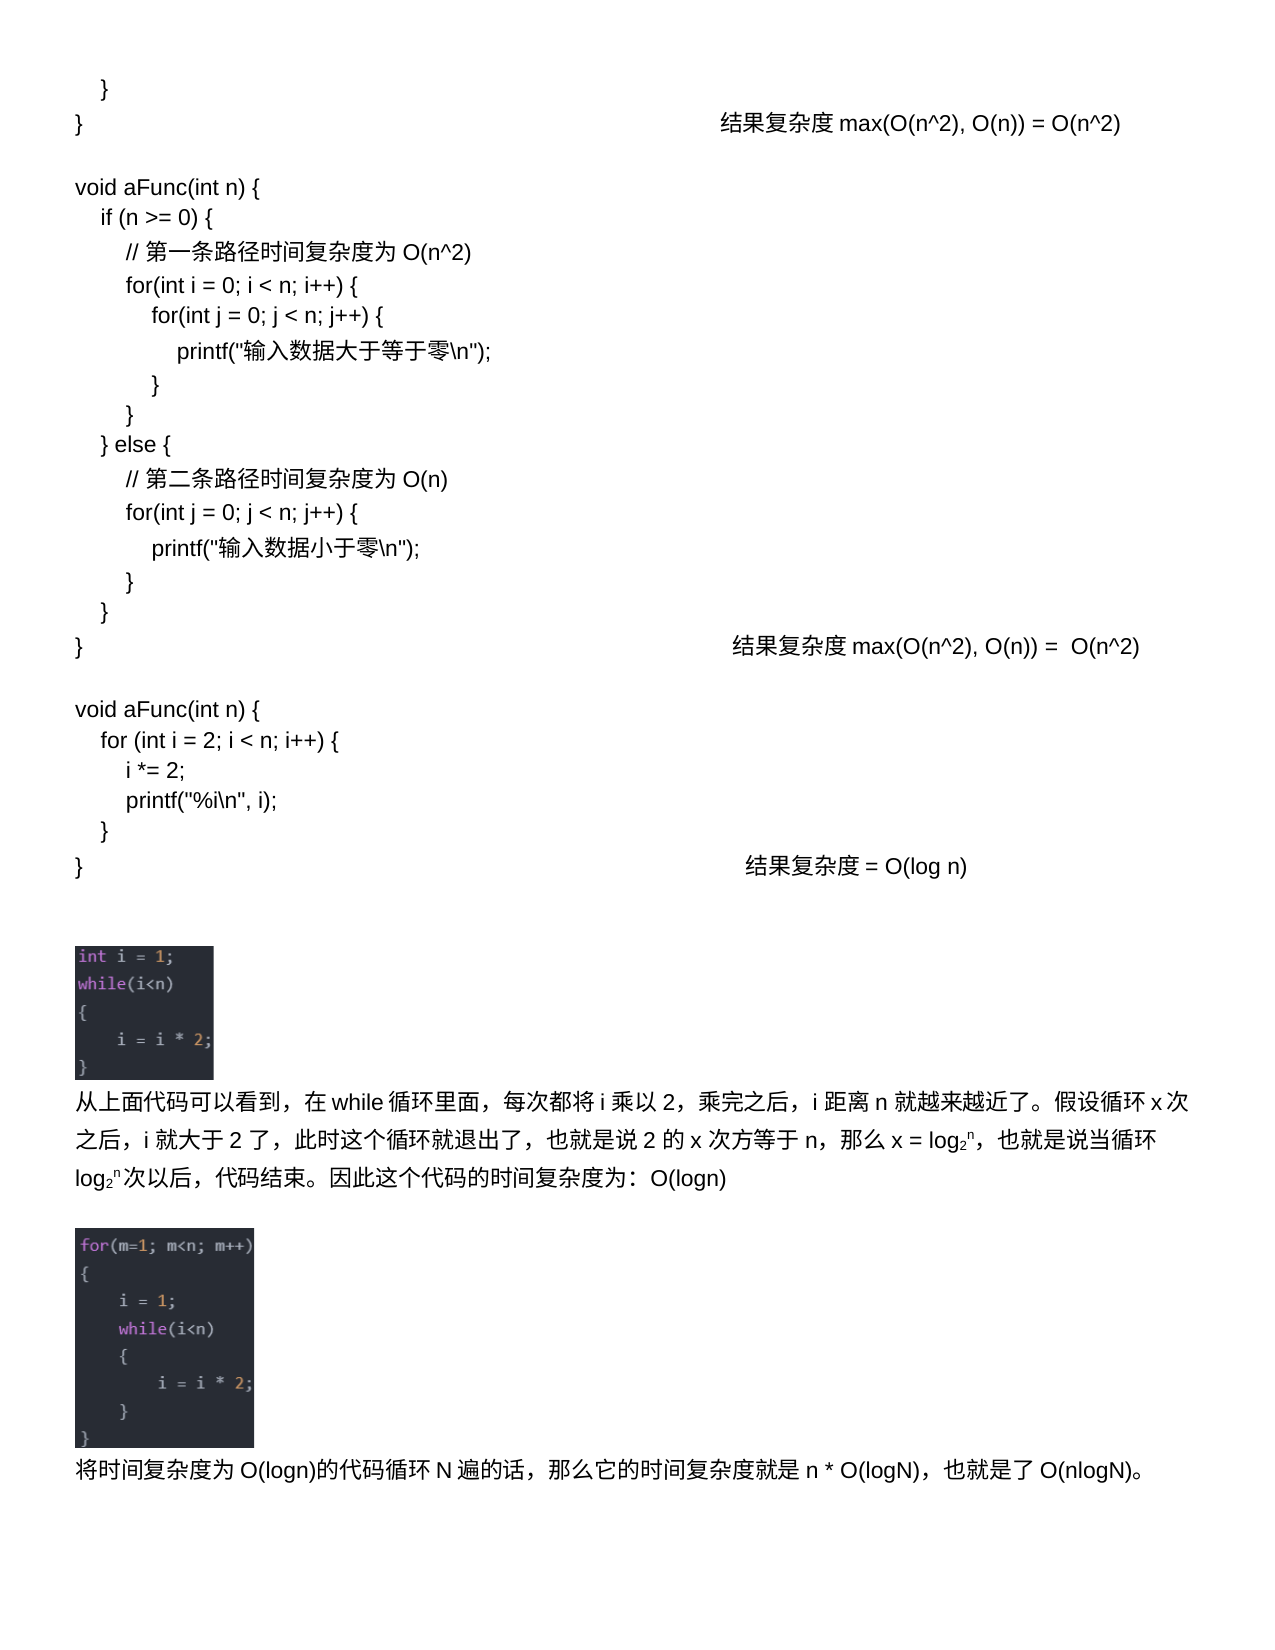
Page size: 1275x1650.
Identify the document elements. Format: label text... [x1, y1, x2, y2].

text } 结果复杂度max(O(n^2), O(n)) = O(n^2) [75, 628, 1200, 661]
text } [75, 598, 1200, 624]
text } [75, 75, 1200, 101]
text printf("%i\n", i); [75, 787, 1200, 813]
text // 第二条路径时间复杂度为 O(n) [75, 461, 1200, 494]
text } 结果复杂度 = O(log n) [75, 847, 1200, 881]
text } 结果复杂度max(O(n^2), O(n)) = O(n^2) [75, 105, 1200, 138]
text for(int j = 0; j < n; j++) { [75, 499, 1200, 526]
text } [75, 371, 1200, 397]
text void aFunc(int n) { [75, 173, 1200, 200]
text 将时间复杂度为O(logn)的代码循环N遍的话，那么它的时间复杂度就是 n * O(logN)，也就是了O(nlogN)。 [75, 1452, 1200, 1486]
text } [75, 817, 1200, 844]
text void aFunc(int n) { [75, 696, 1200, 723]
text 从上面代码可以看到，在while循环里面，每次都将 i 乘以 2，乘完之后，i 距离 n 就越来越近了。假设循环x次之后，i 就大于 2 了，此时这个循环就退出了，也就是说 2 的 x 次方等于 n，那么 x = log2n，也就是说当循环 log2n次以后，代码结束。因此这个代码的时间复杂度为：O(logn) [75, 1084, 1200, 1193]
text for(int j = 0; j < n; j++) { [75, 302, 1200, 329]
text } [75, 568, 1200, 594]
text for(int i = 0; i < n; i++) { [75, 272, 1200, 298]
text // 第一条路径时间复杂度为 O(n^2) [75, 234, 1200, 267]
text } else { [75, 431, 1200, 457]
text printf("输入数据小于零\n"); [75, 529, 1200, 563]
text printf("输入数据大于等于零\n"); [75, 332, 1200, 366]
text if (n >= 0) { [75, 204, 1200, 230]
text for (int i = 2; i < n; i++) { [75, 727, 1200, 753]
text i *= 2; [75, 757, 1200, 783]
text } [75, 401, 1200, 427]
